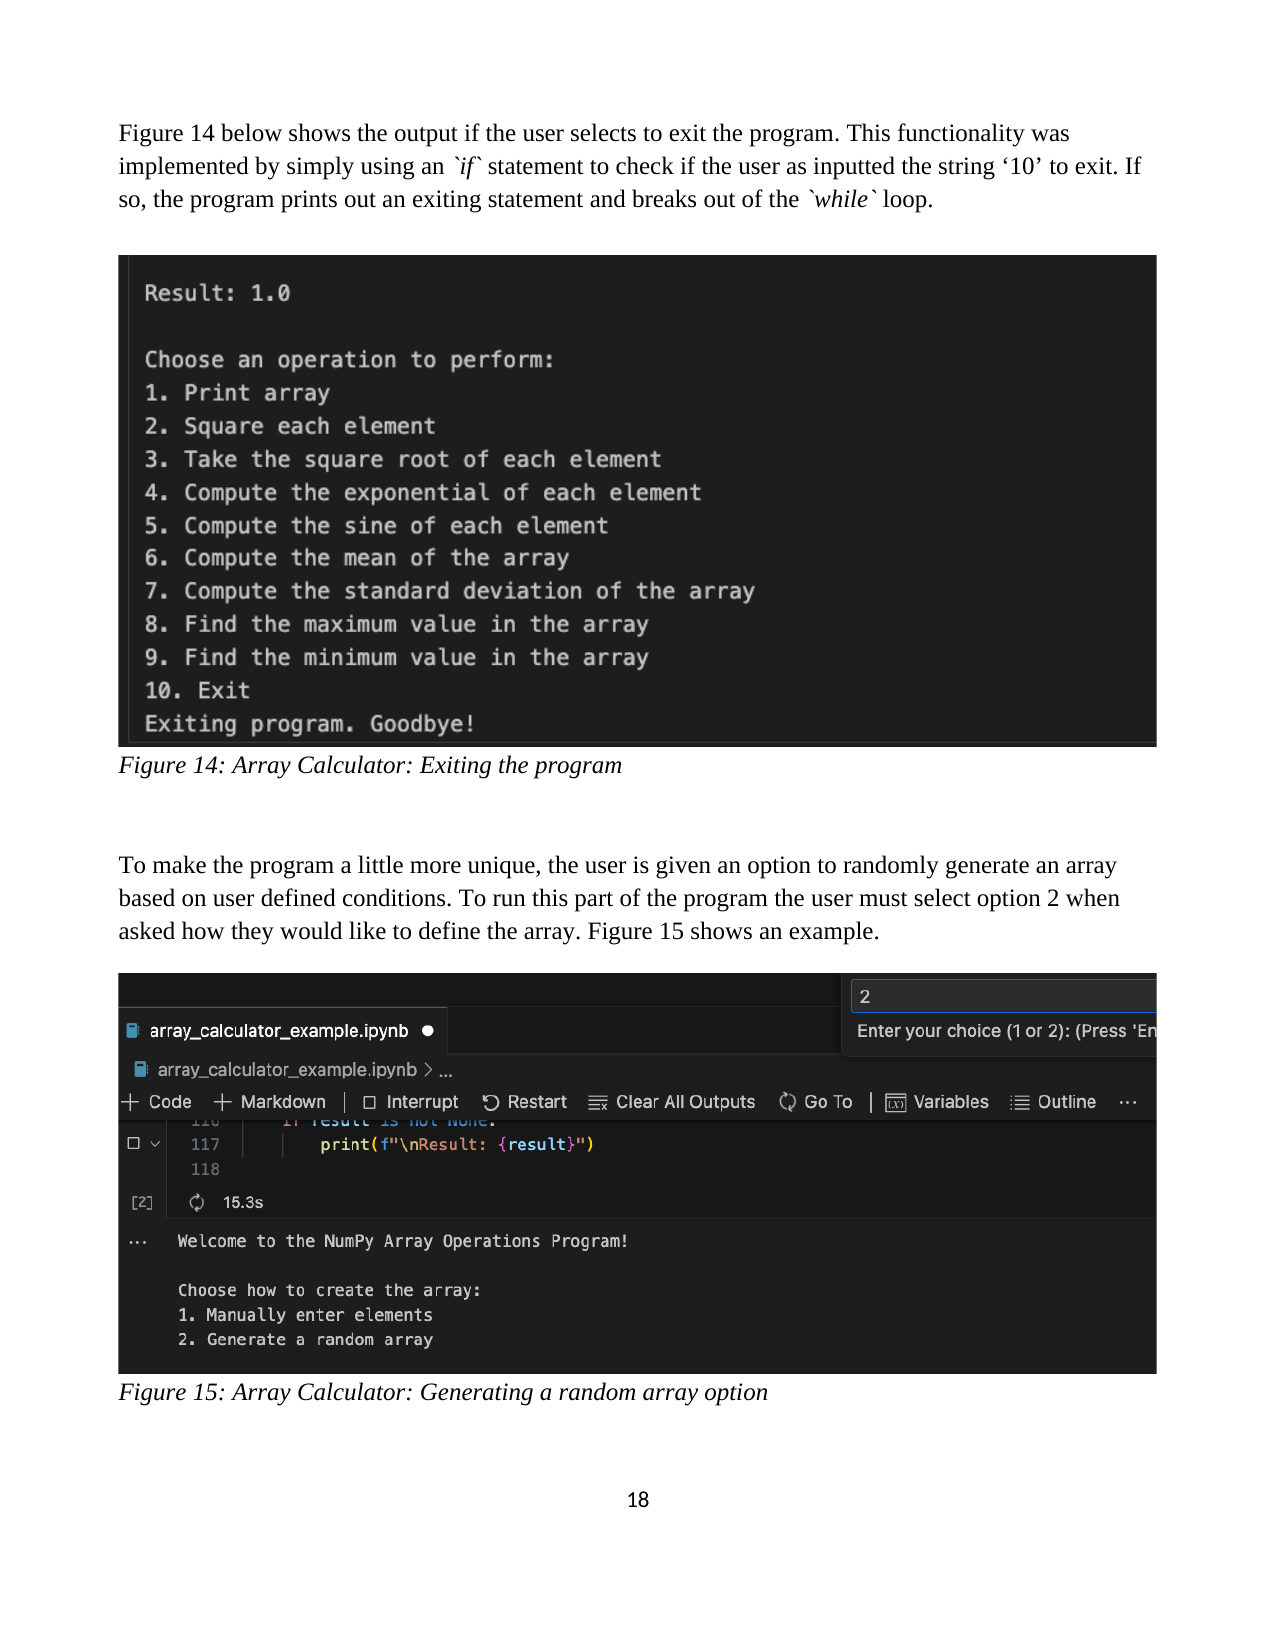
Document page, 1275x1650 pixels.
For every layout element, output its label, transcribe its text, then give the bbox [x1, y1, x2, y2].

picture [118, 255, 1157, 747]
text Figure 14 below shows the output if the user selects to exit the program. This functionality was implemented by simply using an `if` statement to check if the user as inputted the string ‘10’ to exit. If so, the program prints out an exiting statement and breaks out of the `while` loop. [118, 118, 1157, 213]
text To make the program a little more unique, the user is given an option to randomly generate an array based on user defined conditions. To run this part of the program the user must select option 2 when asked how they would like to define the array. Figure 15 shows an example. [118, 850, 1157, 945]
picture [118, 973, 1157, 1374]
